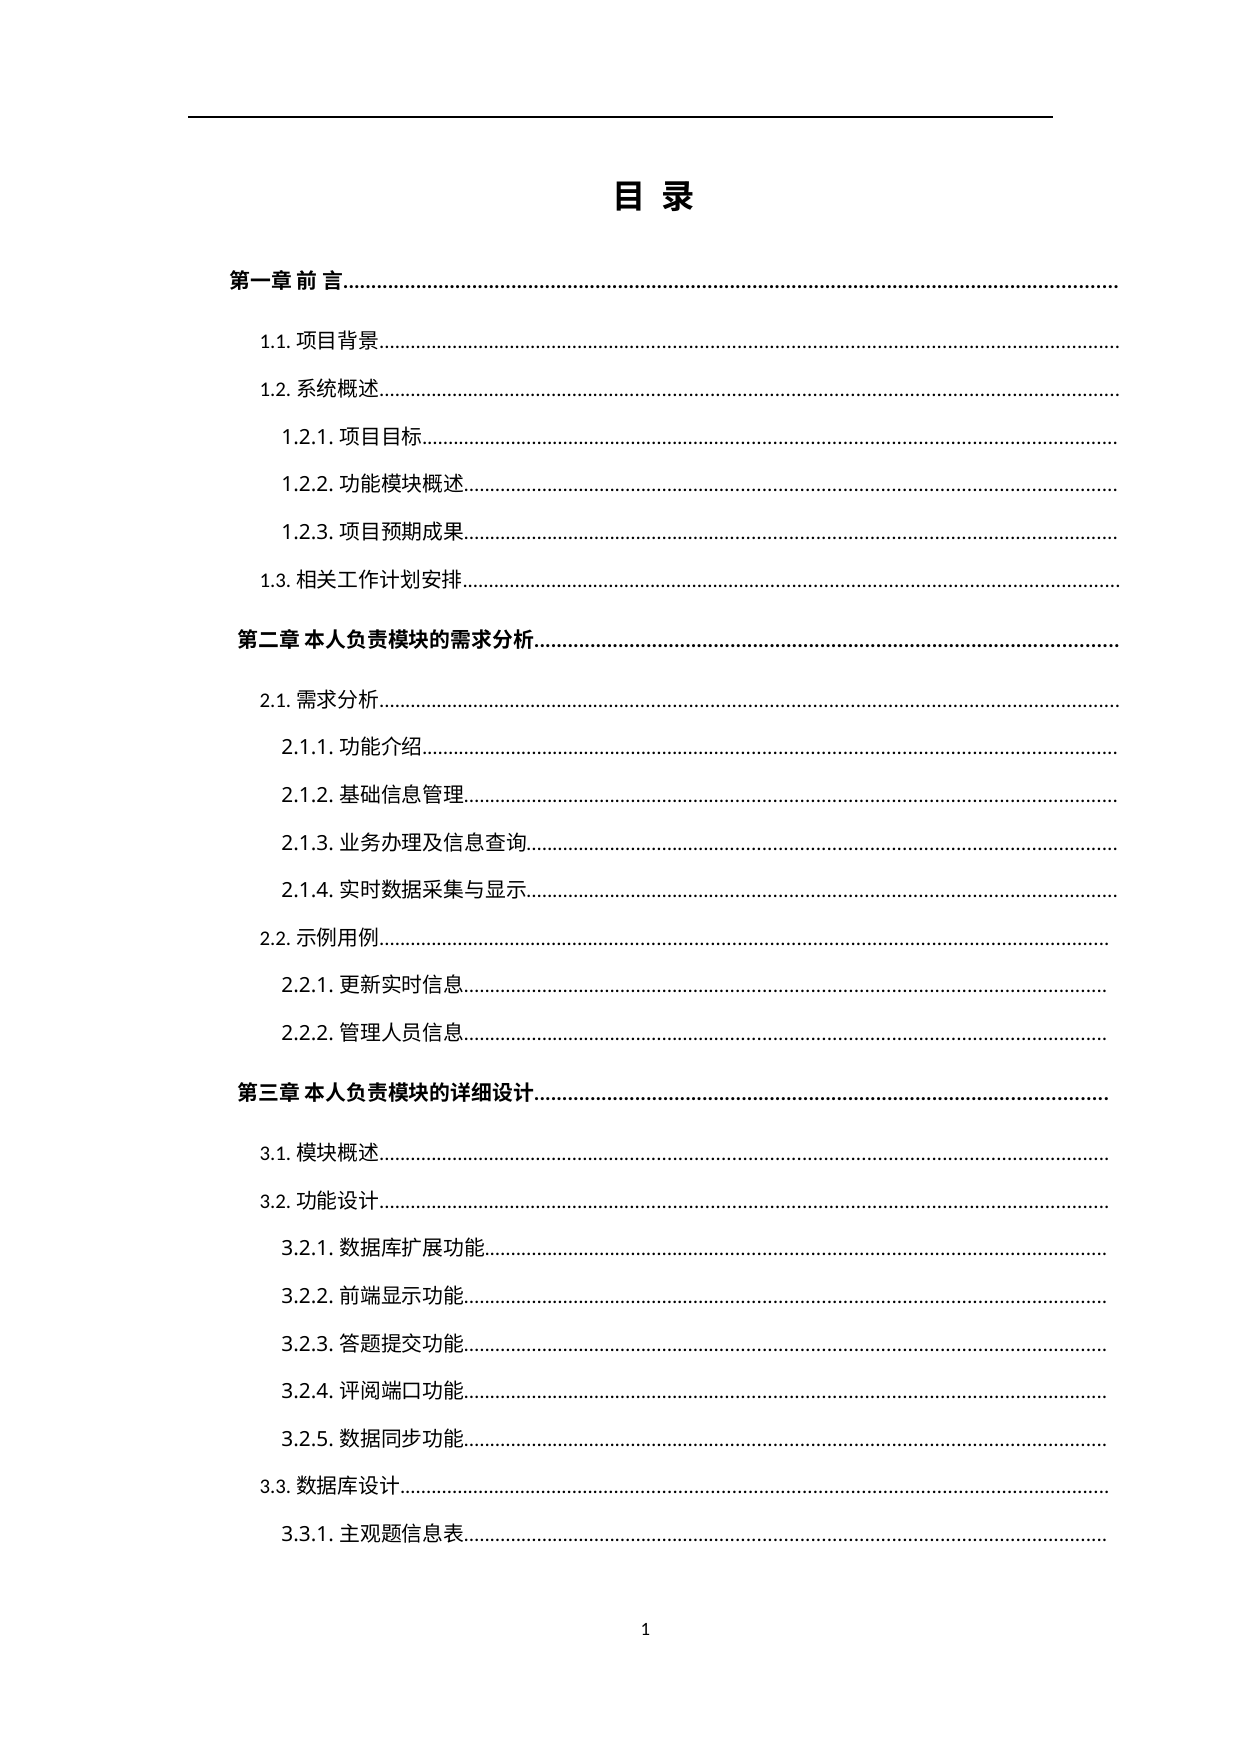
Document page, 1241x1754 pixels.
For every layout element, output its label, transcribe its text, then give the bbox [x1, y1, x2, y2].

text 2.1.2. 基础信息管理 8 [231, 777, 1053, 809]
text 1.1. 项目背景 3 [209, 324, 1053, 356]
text 3.2.2. 前端显示功能 13 [231, 1278, 1053, 1311]
text 第三章 本人负责模块的详细设计 13 [187, 1075, 1053, 1108]
text 2.2. 示例用例 11 [209, 920, 1053, 952]
text 2.2.2. 管理人员信息 12 [231, 1015, 1053, 1048]
text 第二章 本人负责模块的需求分析 8 [187, 622, 1053, 654]
text 3.2. 功能设计 13 [209, 1183, 1053, 1215]
text 2.1.1. 功能介绍 8 [231, 729, 1053, 762]
text 3.1. 模块概述 13 [209, 1135, 1053, 1168]
text 3.3.1. 主观题信息表 14 [231, 1516, 1053, 1549]
text 2.2.1. 更新实时信息 11 [231, 967, 1053, 1000]
text 3.2.3. 答题提交功能 14 [231, 1326, 1053, 1358]
text 1.2.1. 项目目标 3 [231, 419, 1053, 451]
text 3.3. 数据库设计 14 [209, 1468, 1053, 1501]
text 目 录 [187, 162, 1053, 227]
text 2.1.4. 实时数据采集与显示 9 [231, 872, 1053, 905]
text 1.2.2. 功能模块概述 3 [231, 466, 1053, 499]
text 3.2.4. 评阅端口功能 14 [231, 1373, 1053, 1406]
text 1.2.3. 项目预期成果 5 [231, 514, 1053, 547]
text 3.2.1. 数据库扩展功能 13 [231, 1231, 1053, 1263]
text 2.1.3. 业务办理及信息查询 9 [231, 825, 1053, 857]
text 2.1. 需求分析 8 [209, 682, 1053, 714]
text 3.2.5. 数据同步功能 14 [231, 1421, 1053, 1453]
text 1.2. 系统概述 3 [209, 371, 1053, 404]
text 1.3. 相关工作计划安排 5 [209, 562, 1053, 594]
text 第一章 前 言 3 [187, 263, 1053, 296]
